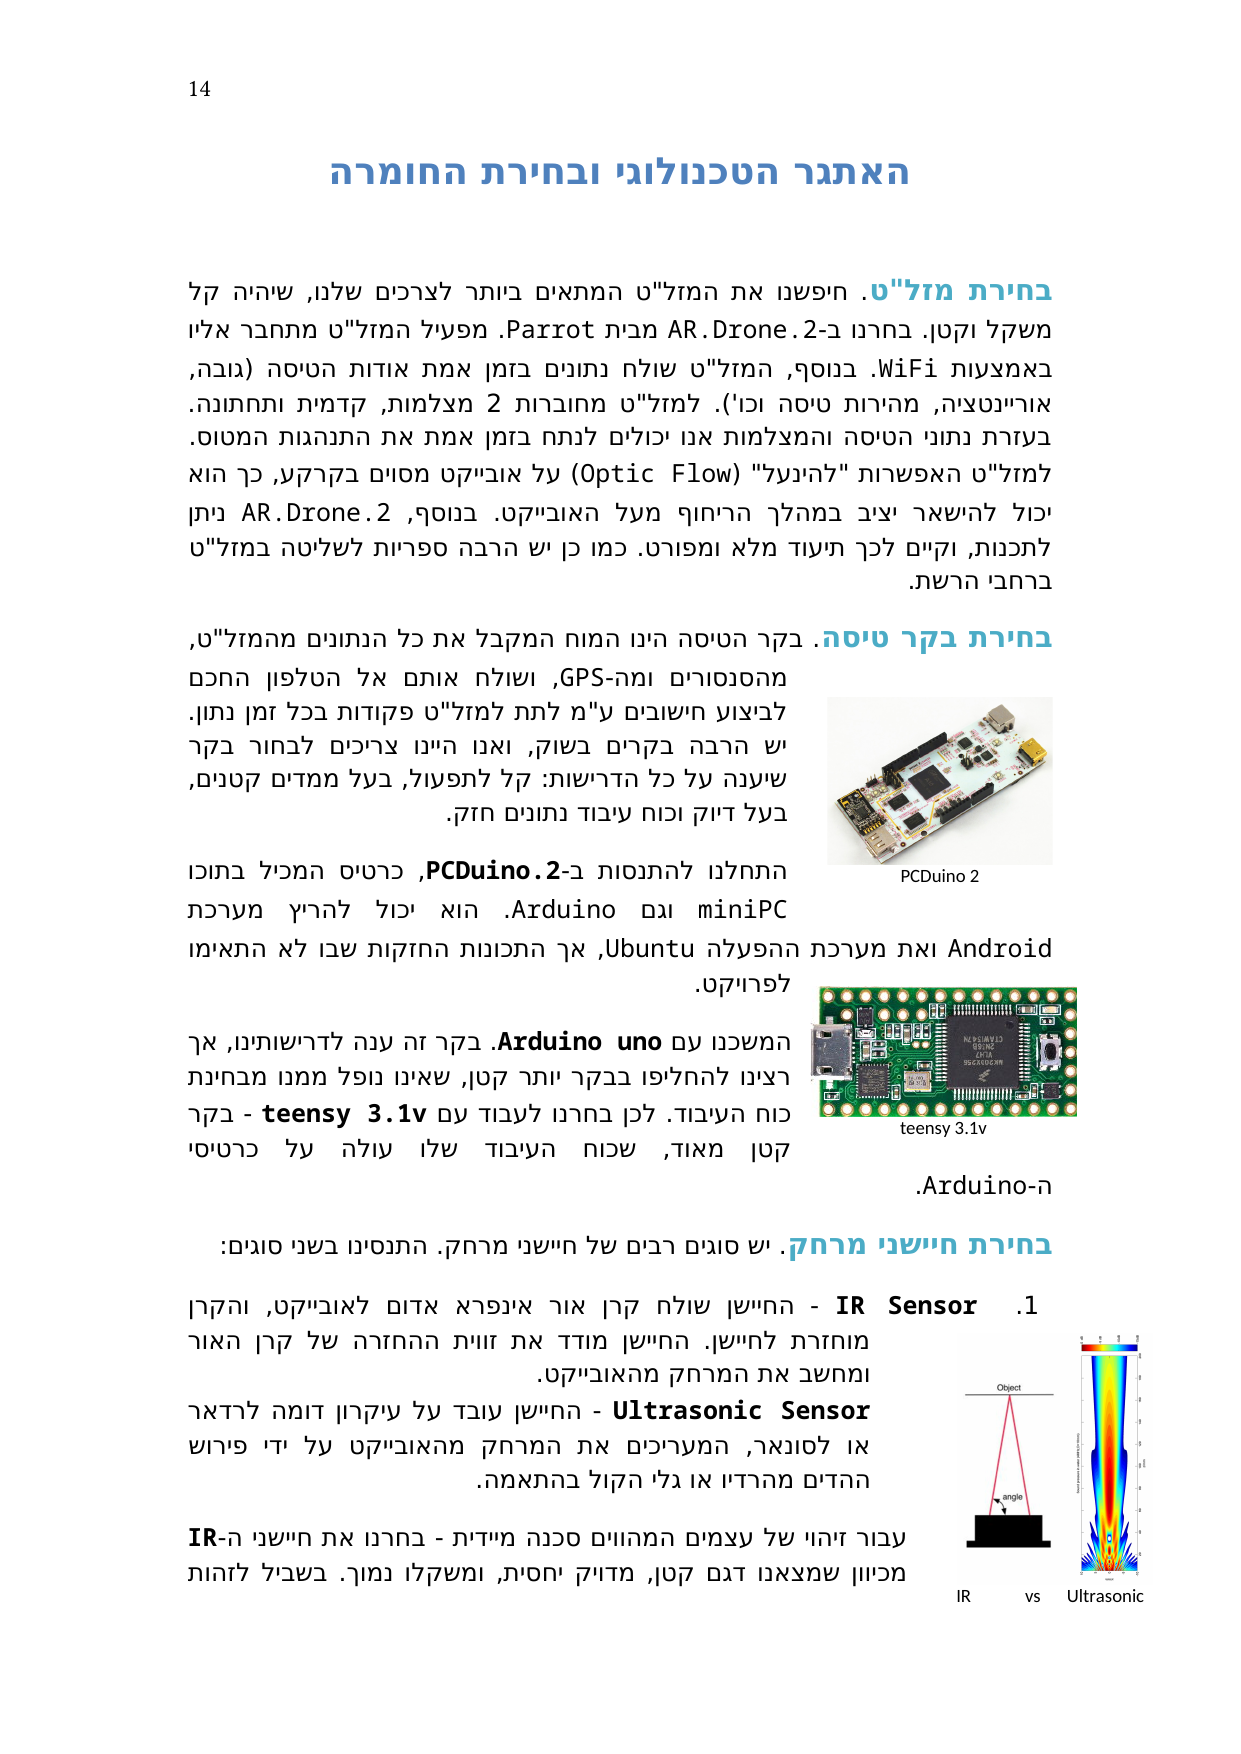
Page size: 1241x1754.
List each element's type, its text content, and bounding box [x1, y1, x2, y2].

list IR Sensor - החיישן שולח קרן אור אינפרא אדום לאובייקט, והקרן מוחזרת לחיישן. החיישן מודד את זווית ההחזרה של קרן האור ומחשב את המרחק מהאובייקט. [187, 1287, 1015, 1389]
text בחירת בקר טיסה. בקר הטיסה הינו המוח המקבל את כל הנתונים מהמזל"ט, מהסנסורים ומה-GPS, ושולח אותם אל הטלפון החכם לביצוע חישובים ע"מ לתת למזל"ט פקודות בכל זמן נתון. יש הרבה בקרים בשוק, ואנו היינו צריכים לבחור בקר שיענה על כל הדרישות: קל לתפעול, בעל ממדים קטנים, בעל דיוק וכוח עיבוד נתונים חזק. [187, 621, 1053, 827]
text בחירת מזל"ט. חיפשנו את המזל"ט המתאים ביותר לצרכים שלנו, שיהיה קל משקל וקטן. בחרנו ב-AR.Drone.2 מבית Parrot. מפעיל המזל"ט מתחבר אליו באמצעות WiFi. בנוסף, המזל"ט שולח נתונים בזמן אמת אודות הטיסה (גובה, אוריינטציה, מהירות טיסה וכו'). למזל"ט מחוברות 2 מצלמות, קדמית ותחתונה. בעזרת נתוני הטיסה והמצלמות אנו יכולים לנתח בזמן אמת את התנהגות המטוס. למזל"ט האפשרות "להינעל" (Optic Flow) על אובייקט מסוים בקרקע, כך הוא יכול להישאר יציב במהלך הריחוף מעל האובייקט. בנוסף, AR.Drone.2 ניתן לתכנות, וקיים לכך תיעוד מלא ומפורט. כמו כן יש הרבה ספריות לשליטה במזל"ט ברחבי הרשת. [187, 274, 1053, 596]
text בחירת חיישני מרחק. יש סוגים רבים של חיישני מרחק. התנסינו בשני סוגים: [187, 1228, 1053, 1262]
picture [827, 697, 1053, 865]
text התחלנו להתנסות ב-PCDuino.2, כרטיס המכיל בתוכו miniPC וגם Arduino. הוא יכול להריץ מערכת Android ואת מערכת ההפעלה Ubuntu, אך התכונות החזקות שבו לא התאימו לפרויקט. [187, 853, 1053, 998]
text האתגר הטכנולוגי ובחירת החומרה [187, 150, 1053, 194]
text המשכנו עם Arduino uno. בקר זה ענה לדרישותינו, אך רצינו להחליפו בבקר יותר קטן, שאינו נופל ממנו מבחינת כוח העיבוד. לכן בחרנו לעבוד עם teensy 3.1v - בקר קטן מאוד, שכוח העיבוד שלו עולה על כרטיסי ה-Arduino. [187, 1024, 1053, 1202]
picture [810, 986, 1077, 1117]
list Ultrasonic Sensor - החיישן עובד על עיקרון דומה לרדאר או לסונאר, המעריכים את המרחק מהאובייקט על ידי פירוש ההדים מהרדיו או גלי הקול בהתאמה. [187, 1393, 927, 1494]
picture [957, 1333, 1153, 1585]
